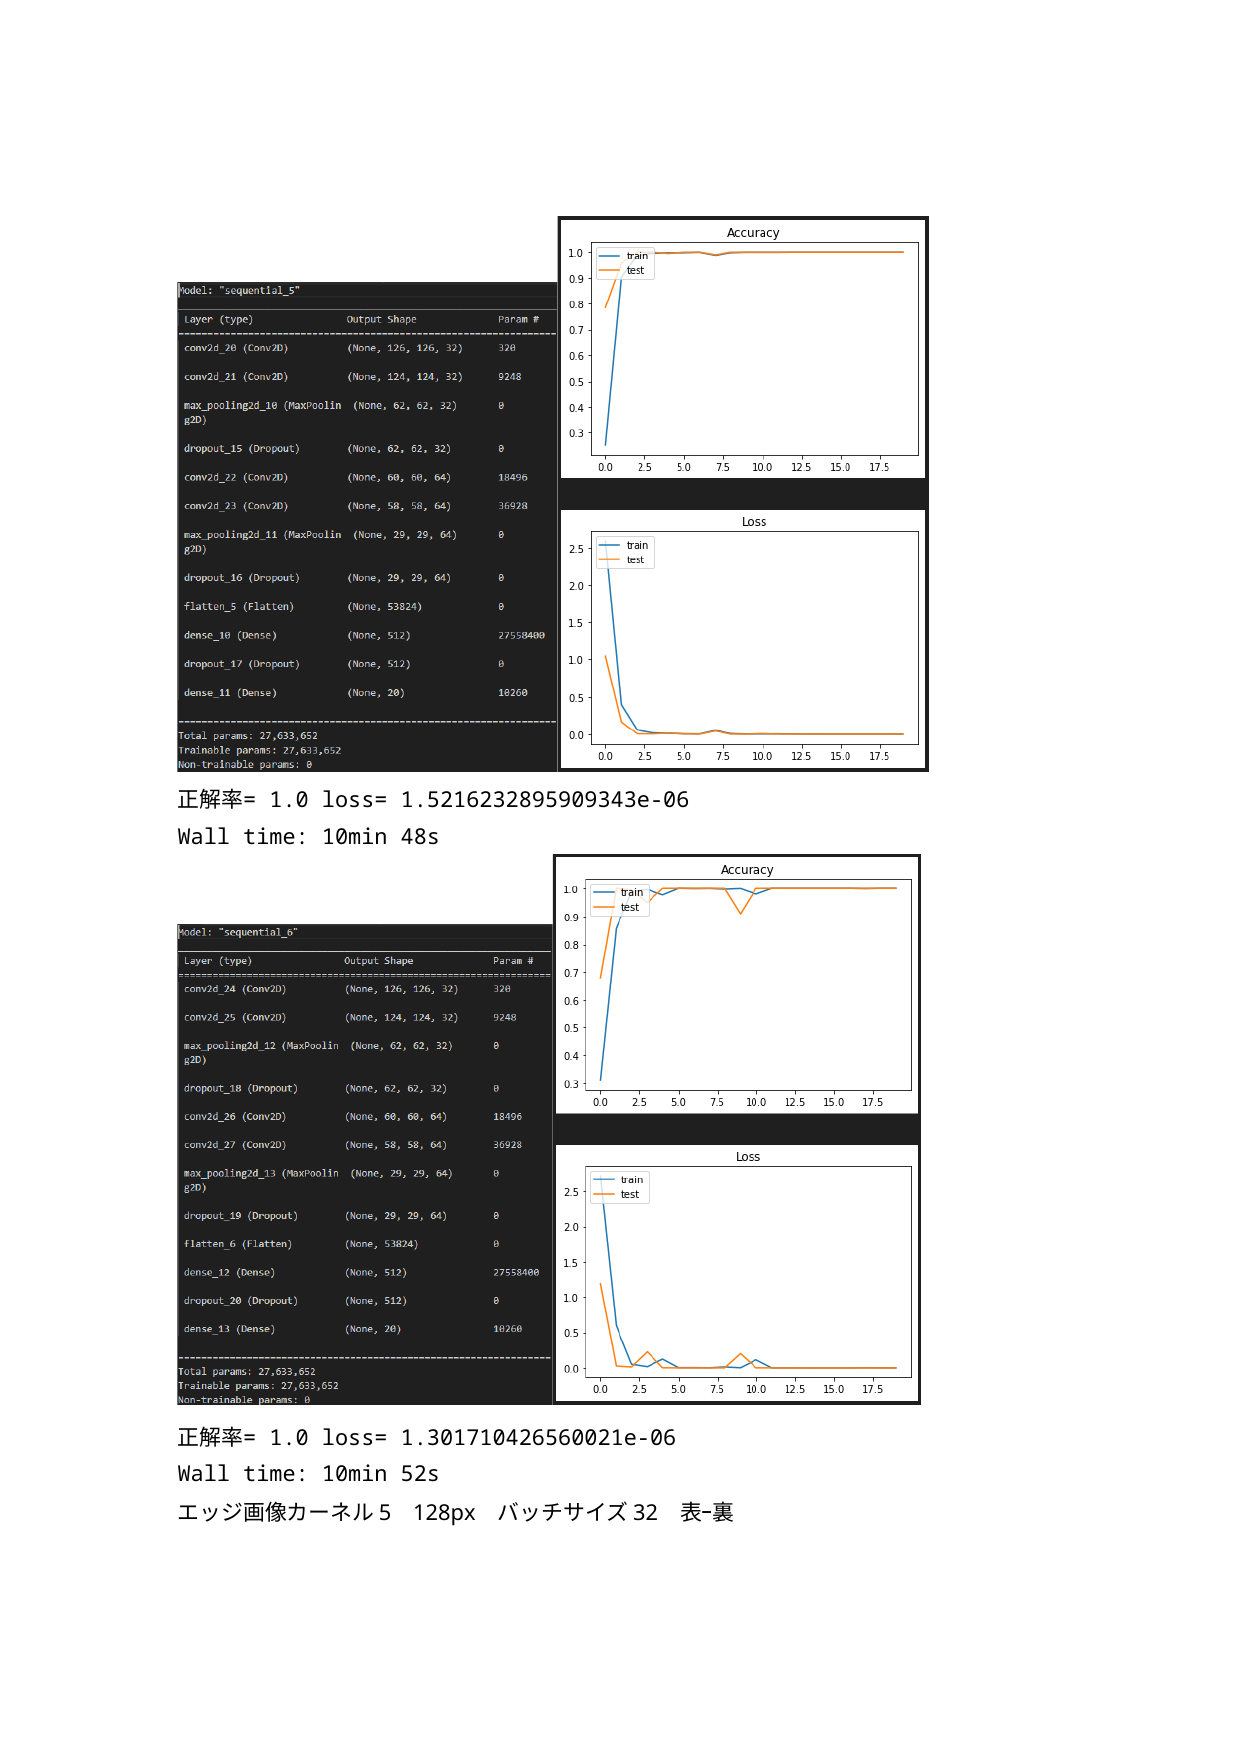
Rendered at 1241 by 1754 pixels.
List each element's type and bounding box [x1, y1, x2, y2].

picture [177, 854, 921, 1405]
picture [177, 216, 929, 772]
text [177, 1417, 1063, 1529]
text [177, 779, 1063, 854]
